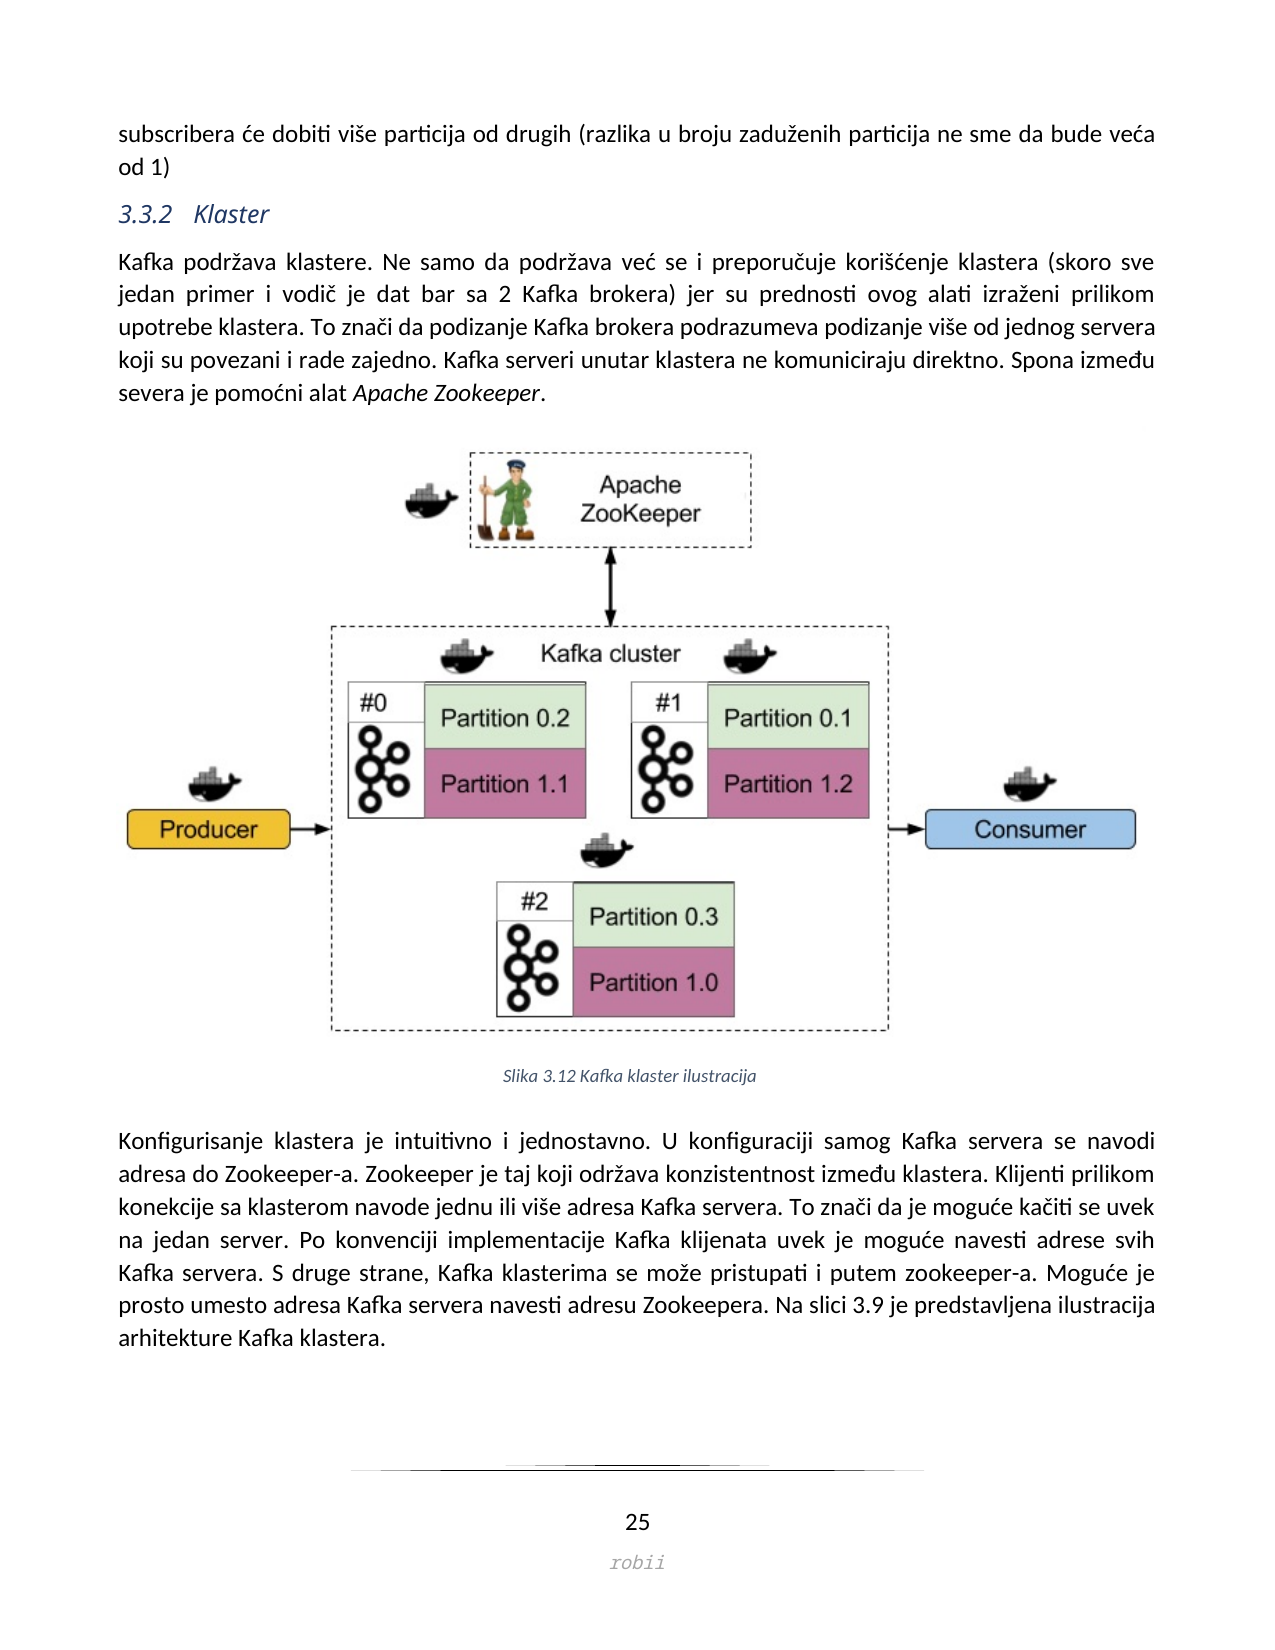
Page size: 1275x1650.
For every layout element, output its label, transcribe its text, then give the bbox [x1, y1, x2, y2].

text Kafka podržava klastere. Ne samo da podržava već se i preporučuje korišćenje klastera (skoro sve jedan primer i vodič je dat bar sa 2 Kafka brokera) jer su prednosti ovog alati izraženi prilikom upotrebe klastera. To znači da podizanje Kafka brokera podrazumeva podizanje više od jednog servera koji su povezani i rade zajedno. Kafka serveri unutar klastera ne komuniciraju direktno. Spona između severa je pomoćni alat Apache Zookeeper. [118, 246, 1157, 408]
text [118, 118, 1157, 182]
picture [116, 426, 1146, 1055]
subtitle Klaster [118, 196, 1157, 231]
